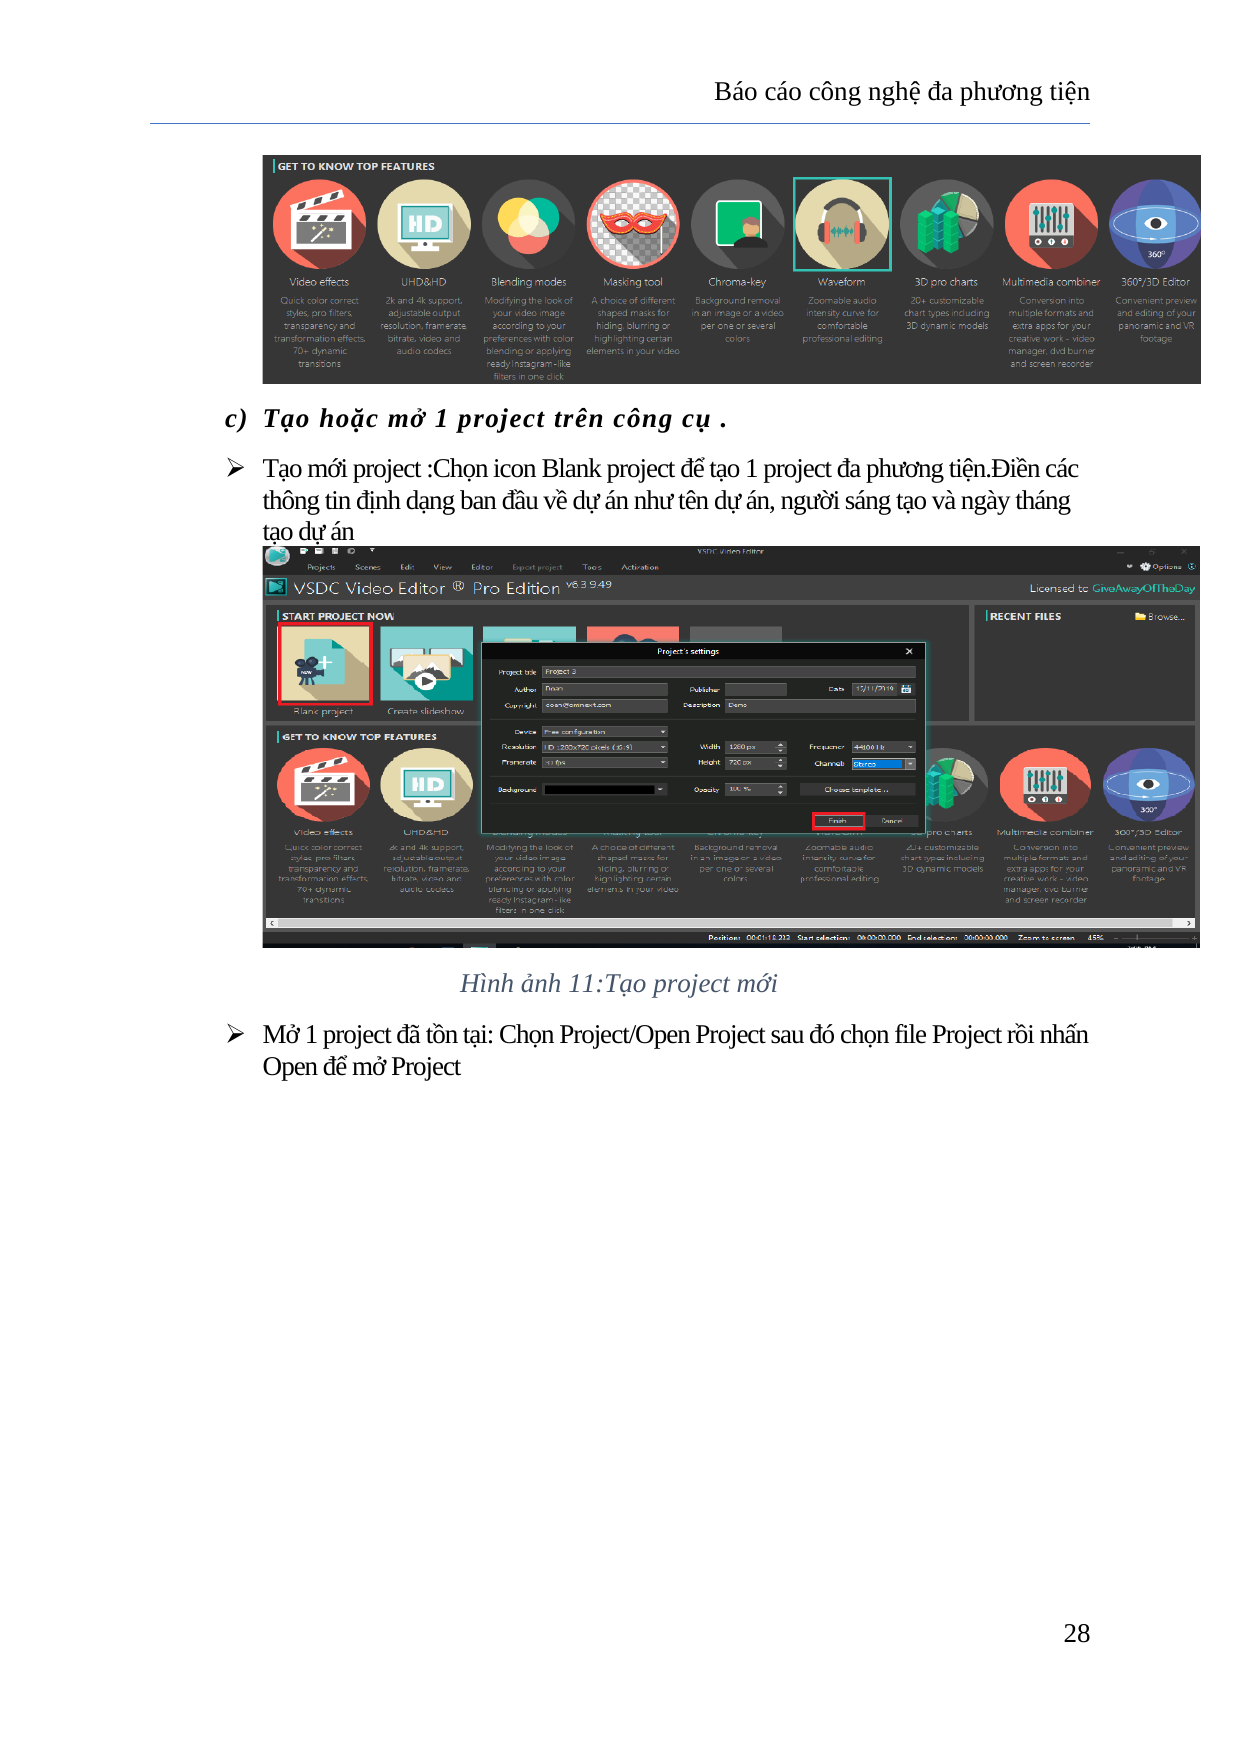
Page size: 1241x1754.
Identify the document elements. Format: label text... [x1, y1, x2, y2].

title Tạo mới project :Chọn icon Blank project để tạo 1 project đa phương tiện.Điền các thông tin định dạng ban đầu về dự án như tên dự án, người sáng tạo và ngày tháng tạo dự án [225, 452, 1090, 546]
title Mở 1 project đã tồn tại: Chọn Project/Open Project sau đó chọn file Project rồi nhấn Open để mở Project [225, 1019, 1090, 1081]
picture [262, 546, 1202, 948]
picture [262, 155, 1201, 384]
text Hình ảnh 11:Tạo project mới [150, 967, 1090, 998]
subtitle Tạo hoặc mở 1 project trên công cụ . [225, 402, 1090, 433]
